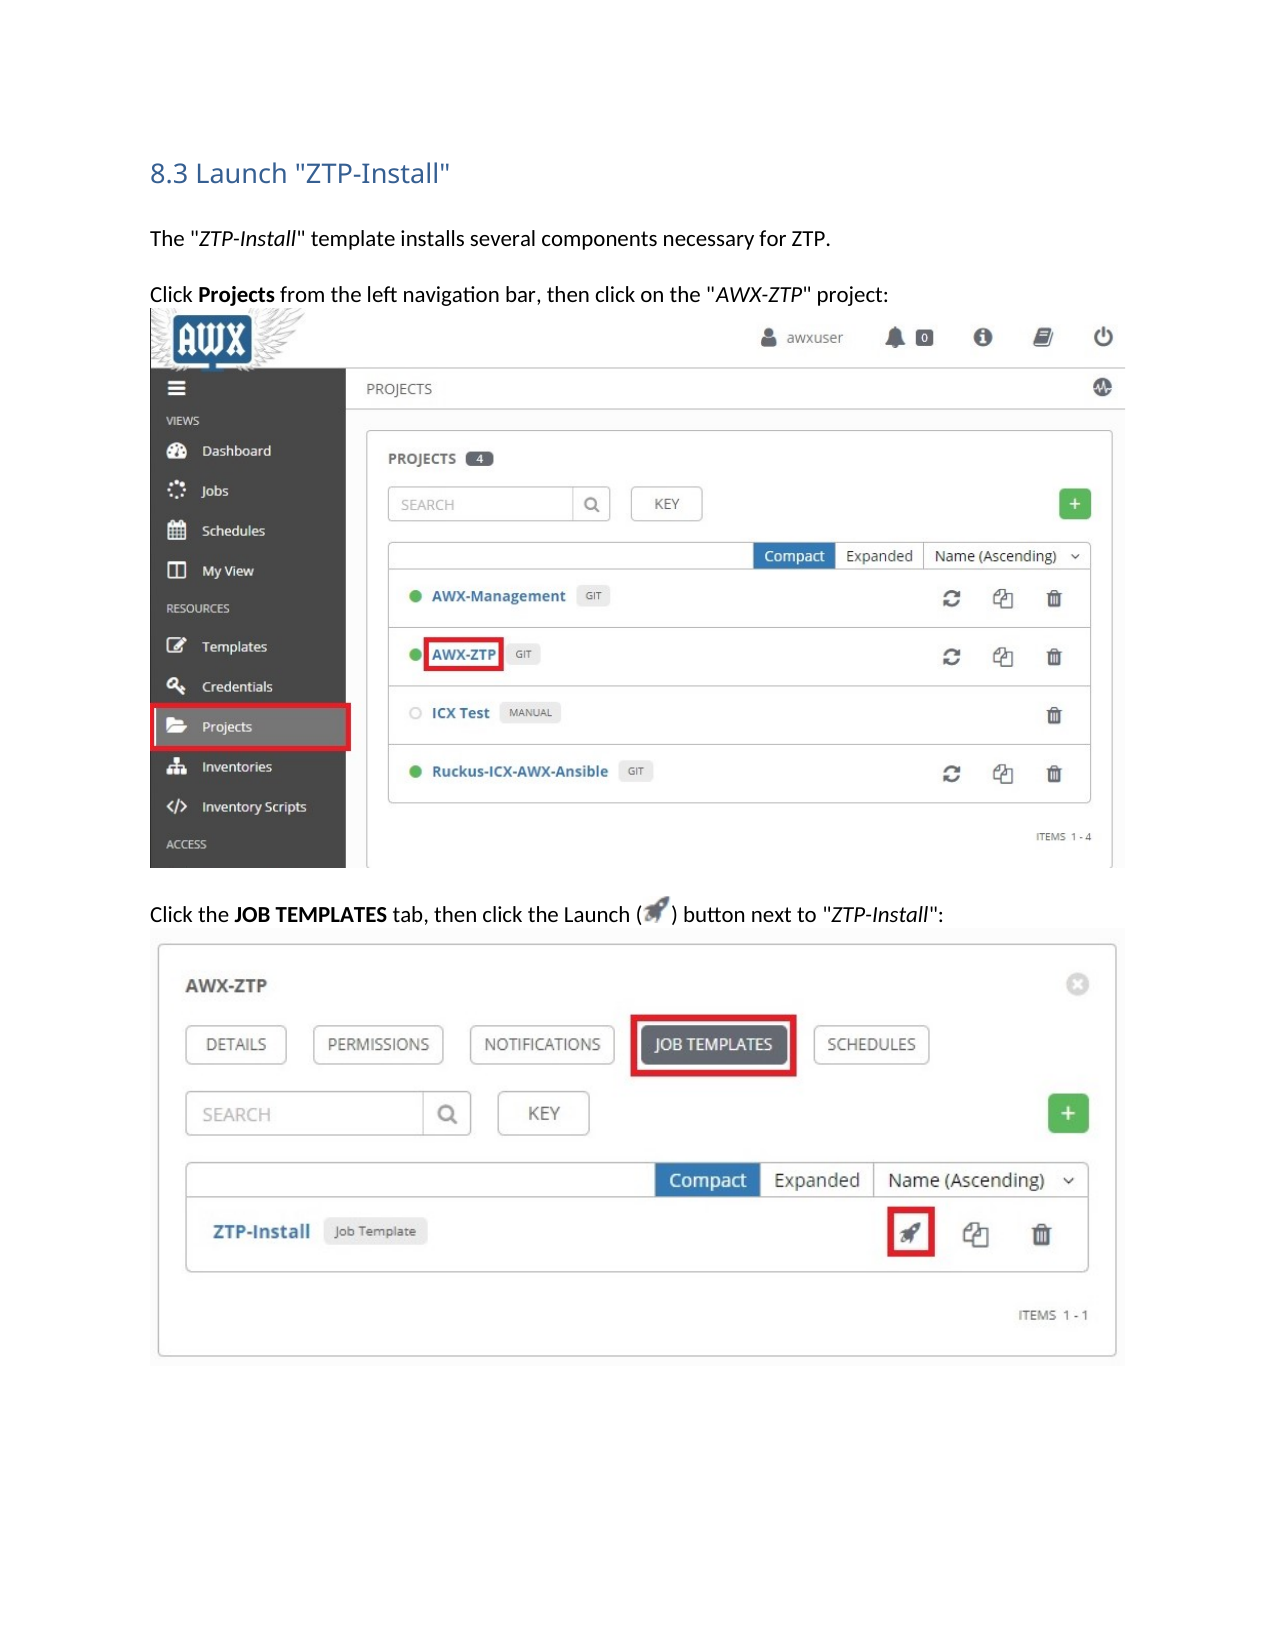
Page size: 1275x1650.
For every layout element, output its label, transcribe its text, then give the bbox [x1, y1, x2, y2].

picture [150, 928, 1125, 1366]
text Click the JOB TEMPLATES tab, then click the Launch () button next to "ZTP-Install": [150, 896, 1125, 928]
text The "ZTP-Install" template installs several components necessary for ZTP. [150, 224, 1125, 253]
picture [642, 896, 671, 923]
subtitle 8.3 Launch "ZTP-Install" [150, 154, 1125, 191]
text Click Projects from the left navigation bar, then click on the "AWX-ZTP" project: [150, 281, 1125, 308]
picture [150, 308, 1125, 868]
